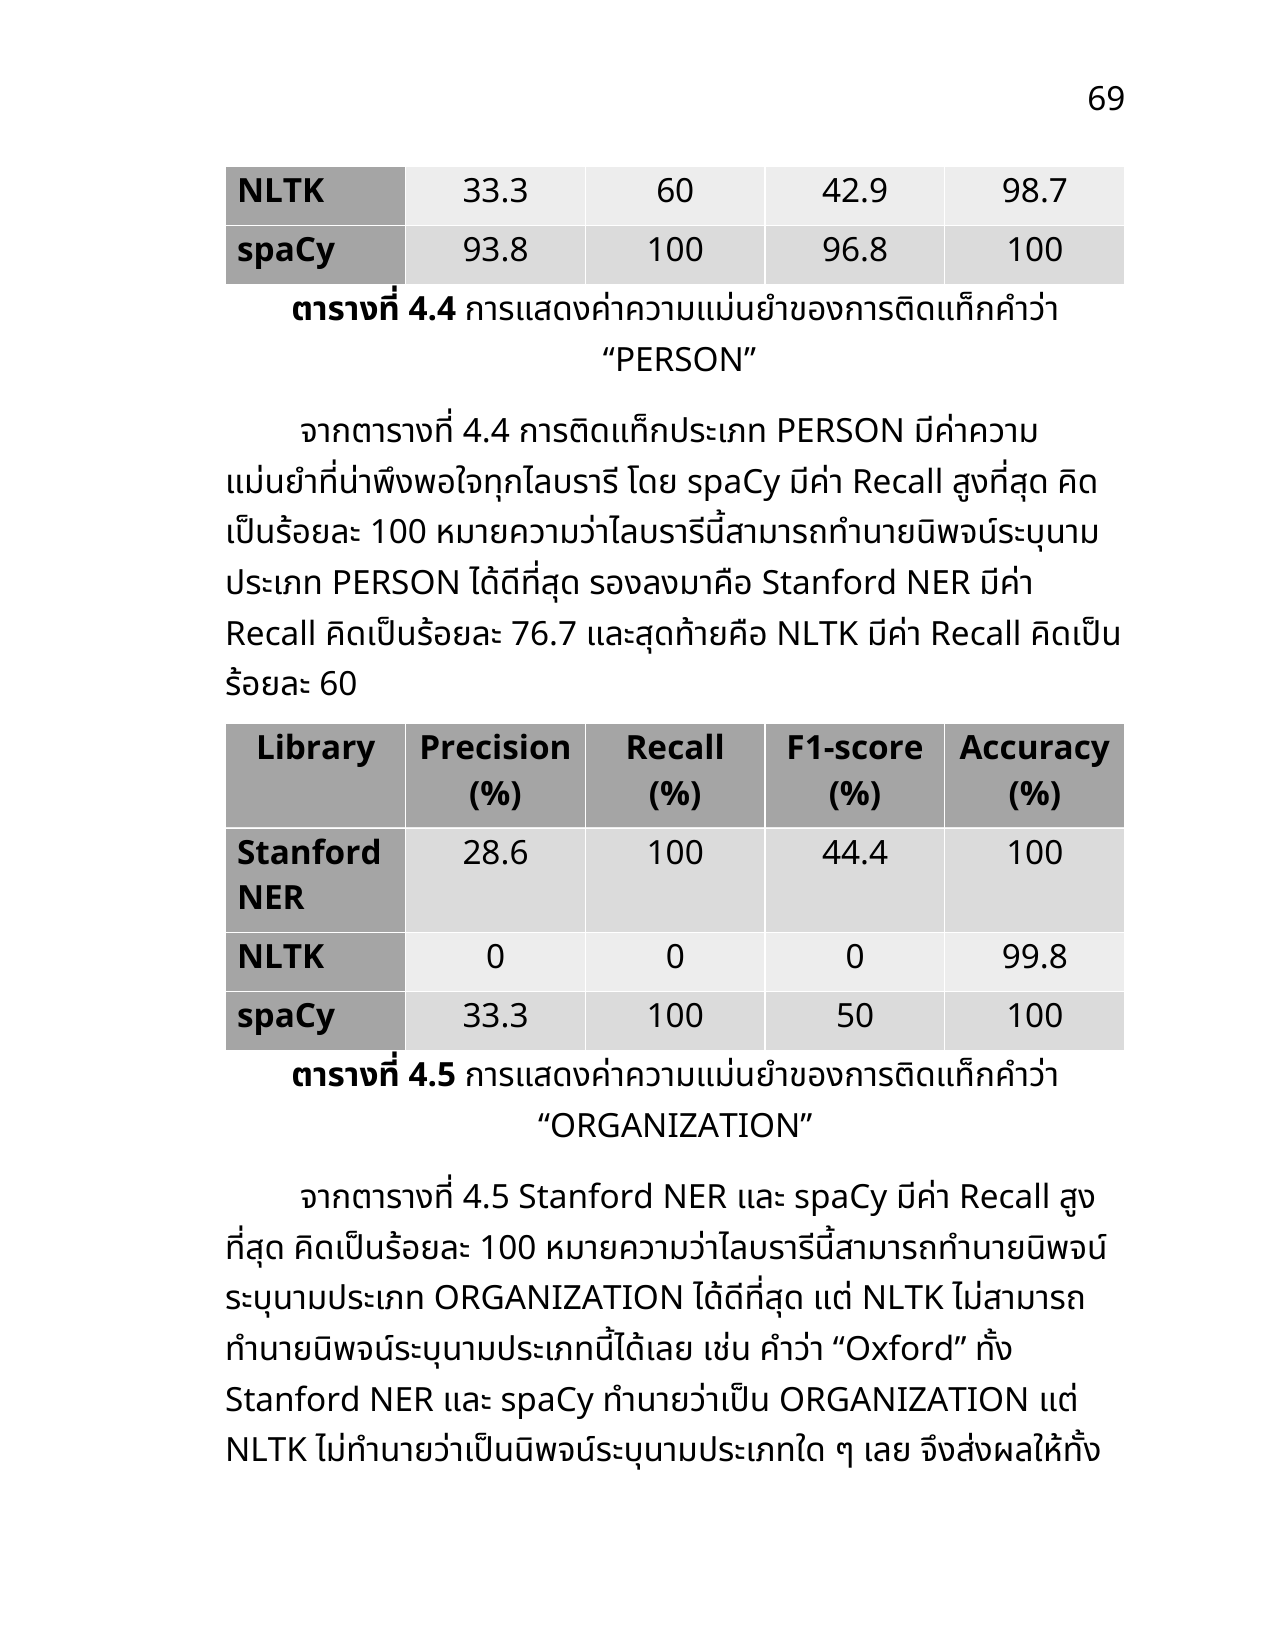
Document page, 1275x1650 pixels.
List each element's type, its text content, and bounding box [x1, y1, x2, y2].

table_cell 33.3 [406, 167, 585, 225]
table_header Accuracy (%) [945, 724, 1124, 827]
table_cell 100 [586, 226, 764, 284]
table_cell spaCy [226, 226, 405, 284]
table_cell spaCy [226, 992, 405, 1050]
text ตารางที่ 4.5 การแสดงค่าความแม่นยำของการติดแท็กคำว่า “ORGANIZATION” [225, 1051, 1125, 1152]
table_cell 100 [586, 829, 764, 932]
table_cell 0 [586, 933, 764, 991]
table_cell Stanford NER [226, 829, 405, 932]
table_cell 44.4 [766, 829, 944, 932]
text ตารางที่ 4.4 การแสดงค่าความแม่นยำของการติดแท็กคำว่า “PERSON” [225, 285, 1125, 386]
table_cell 50 [766, 992, 944, 1050]
table_cell 100 [945, 829, 1124, 932]
table_cell 100 [945, 226, 1124, 284]
table_cell 93.8 [406, 226, 585, 284]
table_cell 99.8 [945, 933, 1124, 991]
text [225, 1173, 1125, 1477]
table_cell 0 [766, 933, 944, 991]
table_cell NLTK [226, 933, 405, 991]
table_header F1-score (%) [766, 724, 944, 827]
table_header Library [226, 724, 405, 827]
table_header Precision (%) [406, 724, 585, 827]
text จากตารางที่ 4.4 การติดแท็กประเภท PERSON มีค่าความแม่นยำที่น่าพึงพอใจทุกไลบรารี โดย spaCy มีค่า Recall สูงที่สุด คิดเป็นร้อยละ 100 หมายความว่าไลบรารีนี้สามารถทำนายนิพจน์ระบุนามประเภท PERSON ได้ดีที่สุด รองลงมาคือ Stanford NER มีค่า Recall คิดเป็นร้อยละ 76.7 และสุดท้ายคือ NLTK มีค่า Recall คิดเป็นร้อยละ 60 [225, 407, 1125, 711]
table_cell 42.9 [766, 167, 944, 225]
table_cell 100 [586, 992, 764, 1050]
table_cell 100 [945, 992, 1124, 1050]
table_cell 96.8 [766, 226, 944, 284]
table_header Recall (%) [586, 724, 764, 827]
table_cell 98.7 [945, 167, 1124, 225]
table_cell 0 [406, 933, 585, 991]
table_cell 33.3 [406, 992, 585, 1050]
table_cell NLTK [226, 167, 405, 225]
table_cell 60 [586, 167, 764, 225]
table_cell 28.6 [406, 829, 585, 932]
